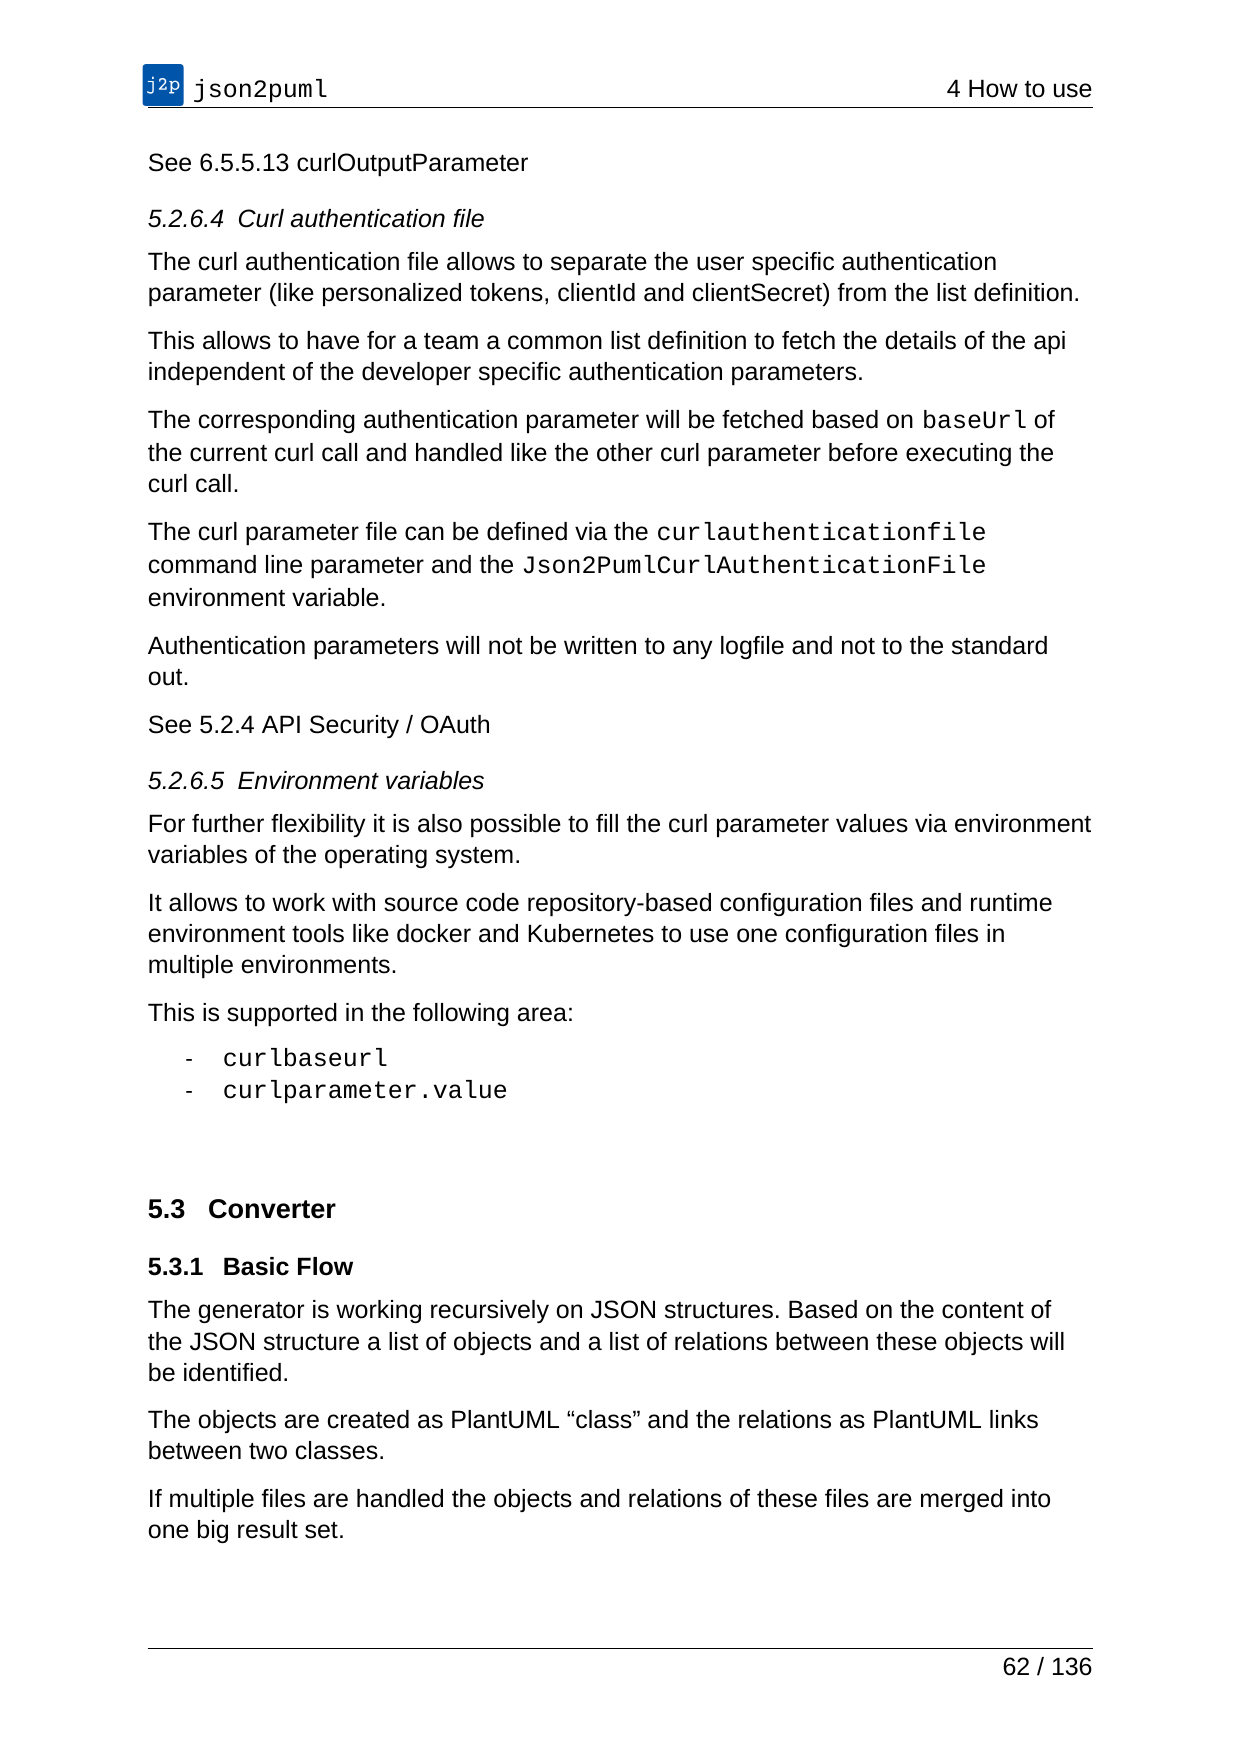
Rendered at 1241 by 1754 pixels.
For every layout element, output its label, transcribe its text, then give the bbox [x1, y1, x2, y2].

text The curl authentication file allows to separate the user specific authentication parameter (like personalized tokens, clientId and clientSecret) from the list definition. [148, 247, 1093, 307]
text See 5.2.4 API Security / OAuth [148, 709, 1093, 738]
subtitle Basic Flow [148, 1252, 1093, 1281]
picture [142, 64, 184, 106]
subtitle Curl authentication file [148, 204, 1093, 232]
text It allows to work with source code repository-based configuration files and runtime environment tools like docker and Kubernetes to use one configuration files in multiple environments. [148, 888, 1093, 979]
text The objects are created as PlantUML “class” and the relations as PlantUML links between two classes. [148, 1405, 1093, 1465]
text See 6.5.5.13 curlOutputParameter [148, 148, 1093, 176]
text The generator is working recursively on JSON structures. Based on the content of the JSON structure a list of objects and a list of relations between these objects will be identified. [148, 1295, 1093, 1386]
text This is supported in the following area: [148, 998, 1093, 1026]
text The corresponding authentication parameter will be fetched based on baseUrl of the current curl call and handled like the other curl parameter before executing the curl call. [148, 405, 1093, 498]
text Authentication parameters will not be written to any logfile and not to the standard out. [148, 631, 1093, 691]
list curlparameter.value [185, 1077, 1093, 1106]
subtitle Environment variables [148, 766, 1093, 794]
subtitle Converter [148, 1193, 1093, 1224]
text The curl parameter file can be defined via the curlauthenticationfile command line parameter and the Json2PumlCurlAuthenticationFile environment variable. [148, 517, 1093, 612]
text For further flexibility it is also possible to fill the curl parameter values via environment variables of the operating system. [148, 809, 1093, 869]
list curlbaseurl [185, 1045, 1093, 1074]
text This allows to have for a team a common list definition to fetch the details of the api independent of the developer specific authentication parameters. [148, 326, 1093, 386]
text If multiple files are handled the objects and relations of these files are merged into one big result set. [148, 1484, 1093, 1544]
